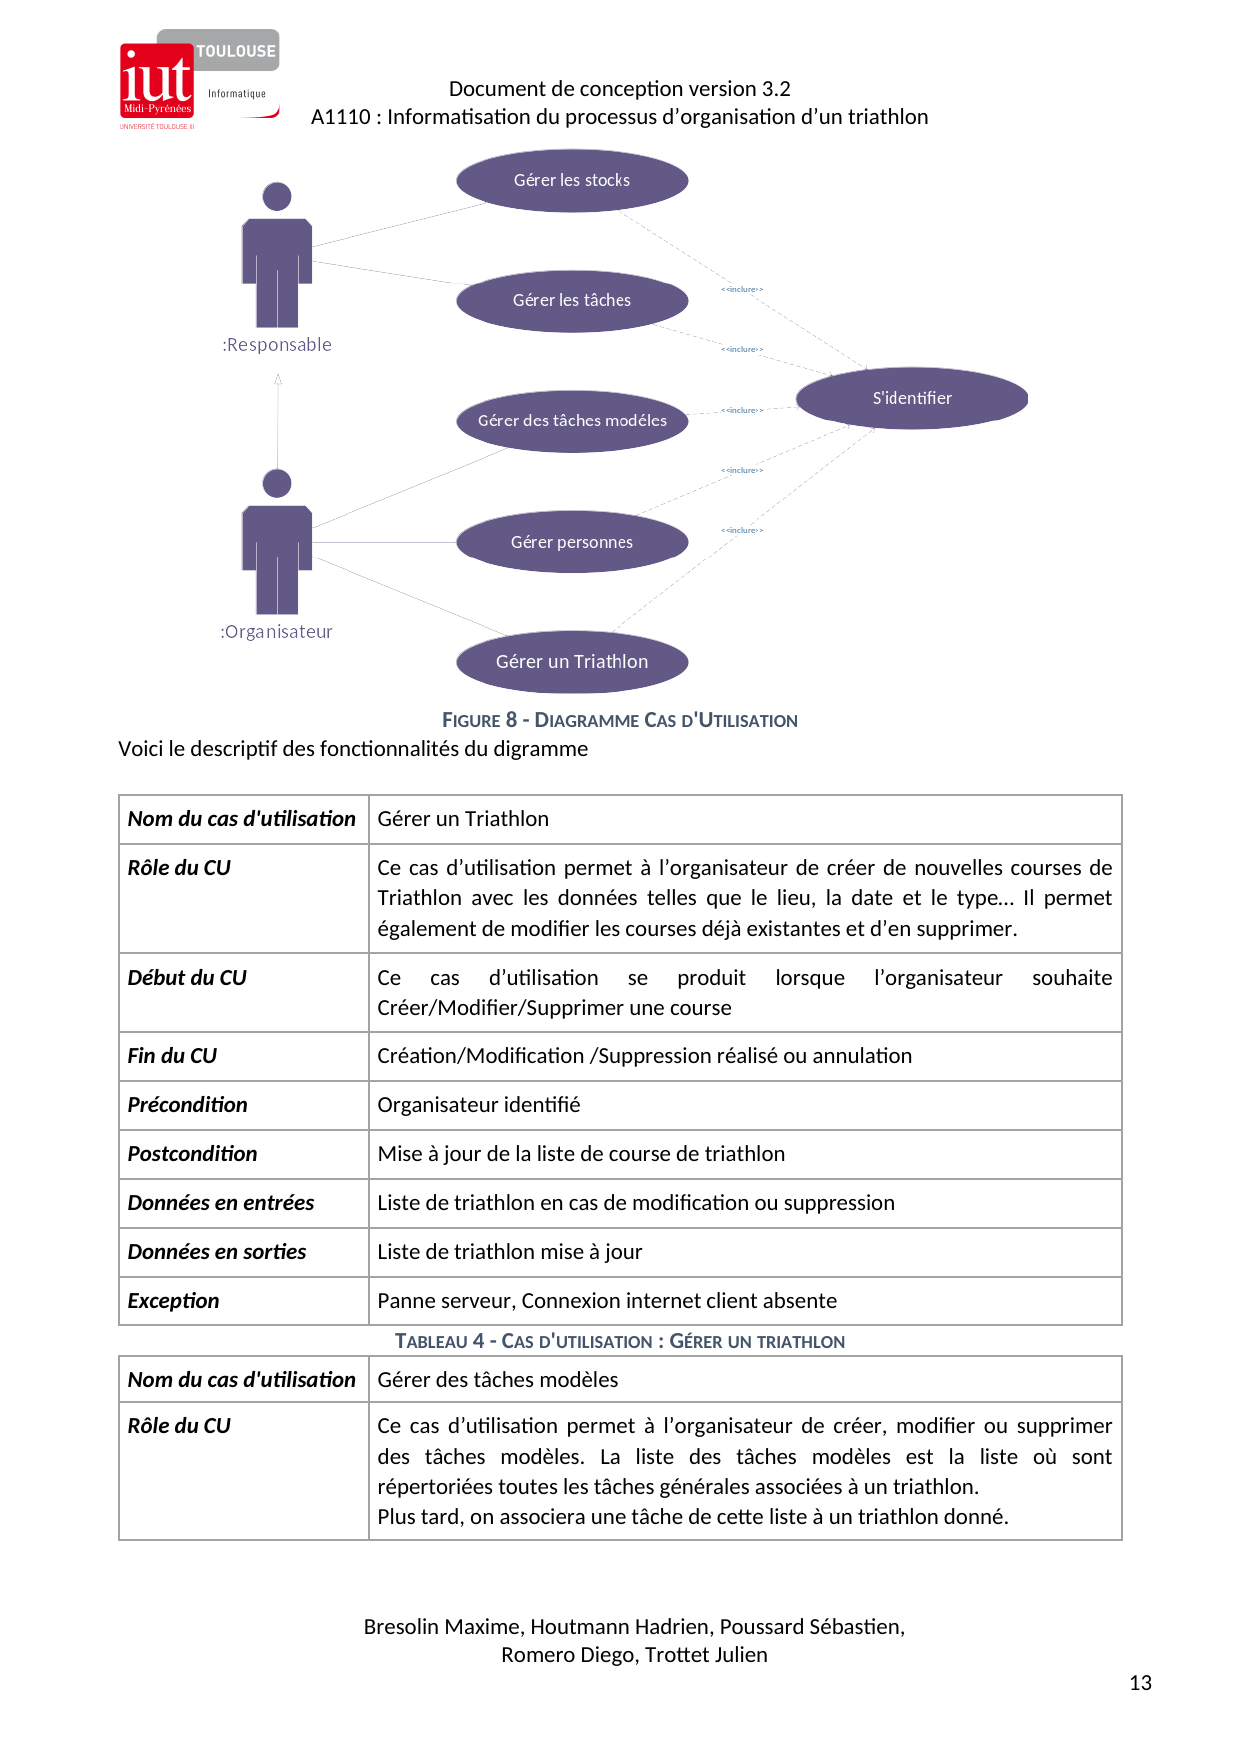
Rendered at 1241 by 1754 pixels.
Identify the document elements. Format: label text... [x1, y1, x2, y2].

table_cell Organisateur identifié [370, 1082, 1121, 1129]
table_cell Exception [120, 1278, 368, 1324]
table_cell Ce cas d’utilisation permet à l’organisateur de créer, modifier ou supprimer des tâches modèles. La liste des tâches modèles est la liste où sont répertoriées toutes les tâches générales associées à un triathlon. Plus tard, on associera une tâche de cette liste à un triathlon donné. [370, 1403, 1121, 1539]
table_header Nom du cas d'utilisation [120, 1357, 368, 1401]
table_cell Rôle du CU [120, 845, 368, 952]
table_cell Postcondition [120, 1131, 368, 1178]
table_cell Ce cas d’utilisation se produit lorsque l’organisateur souhaite Créer/Modifier/Supprimer une course [370, 954, 1121, 1031]
table_cell Données en sorties [120, 1229, 368, 1276]
table_cell Ce cas d’utilisation permet à l’organisateur de créer de nouvelles courses de Triathlon avec les données telles que le lieu, la date et le type… Il permet également de modifier les courses déjà existantes et d’en supprimer. [370, 845, 1121, 952]
table_cell Création/Modification /Suppression réalisé ou annulation [370, 1033, 1121, 1080]
picture [120, 29, 280, 129]
table_header Gérer un Triathlon [370, 796, 1121, 843]
table_cell Mise à jour de la liste de course de triathlon [370, 1131, 1121, 1178]
table_cell Début du CU [120, 954, 368, 1031]
table_header Gérer des tâches modèles [370, 1357, 1121, 1401]
table_header Nom du cas d'utilisation [120, 796, 368, 843]
table_cell Panne serveur, Connexion internet client absente [370, 1278, 1121, 1324]
table_cell Données en entrées [120, 1180, 368, 1227]
table_cell Rôle du CU [120, 1403, 368, 1539]
table_cell Précondition [120, 1082, 368, 1129]
text Voici le descriptif des fonctionnalités du digramme [118, 734, 1122, 762]
table_cell Liste de triathlon en cas de modification ou suppression [370, 1180, 1121, 1227]
table_cell Liste de triathlon mise à jour [370, 1229, 1121, 1276]
table_cell Fin du CU [120, 1033, 368, 1080]
